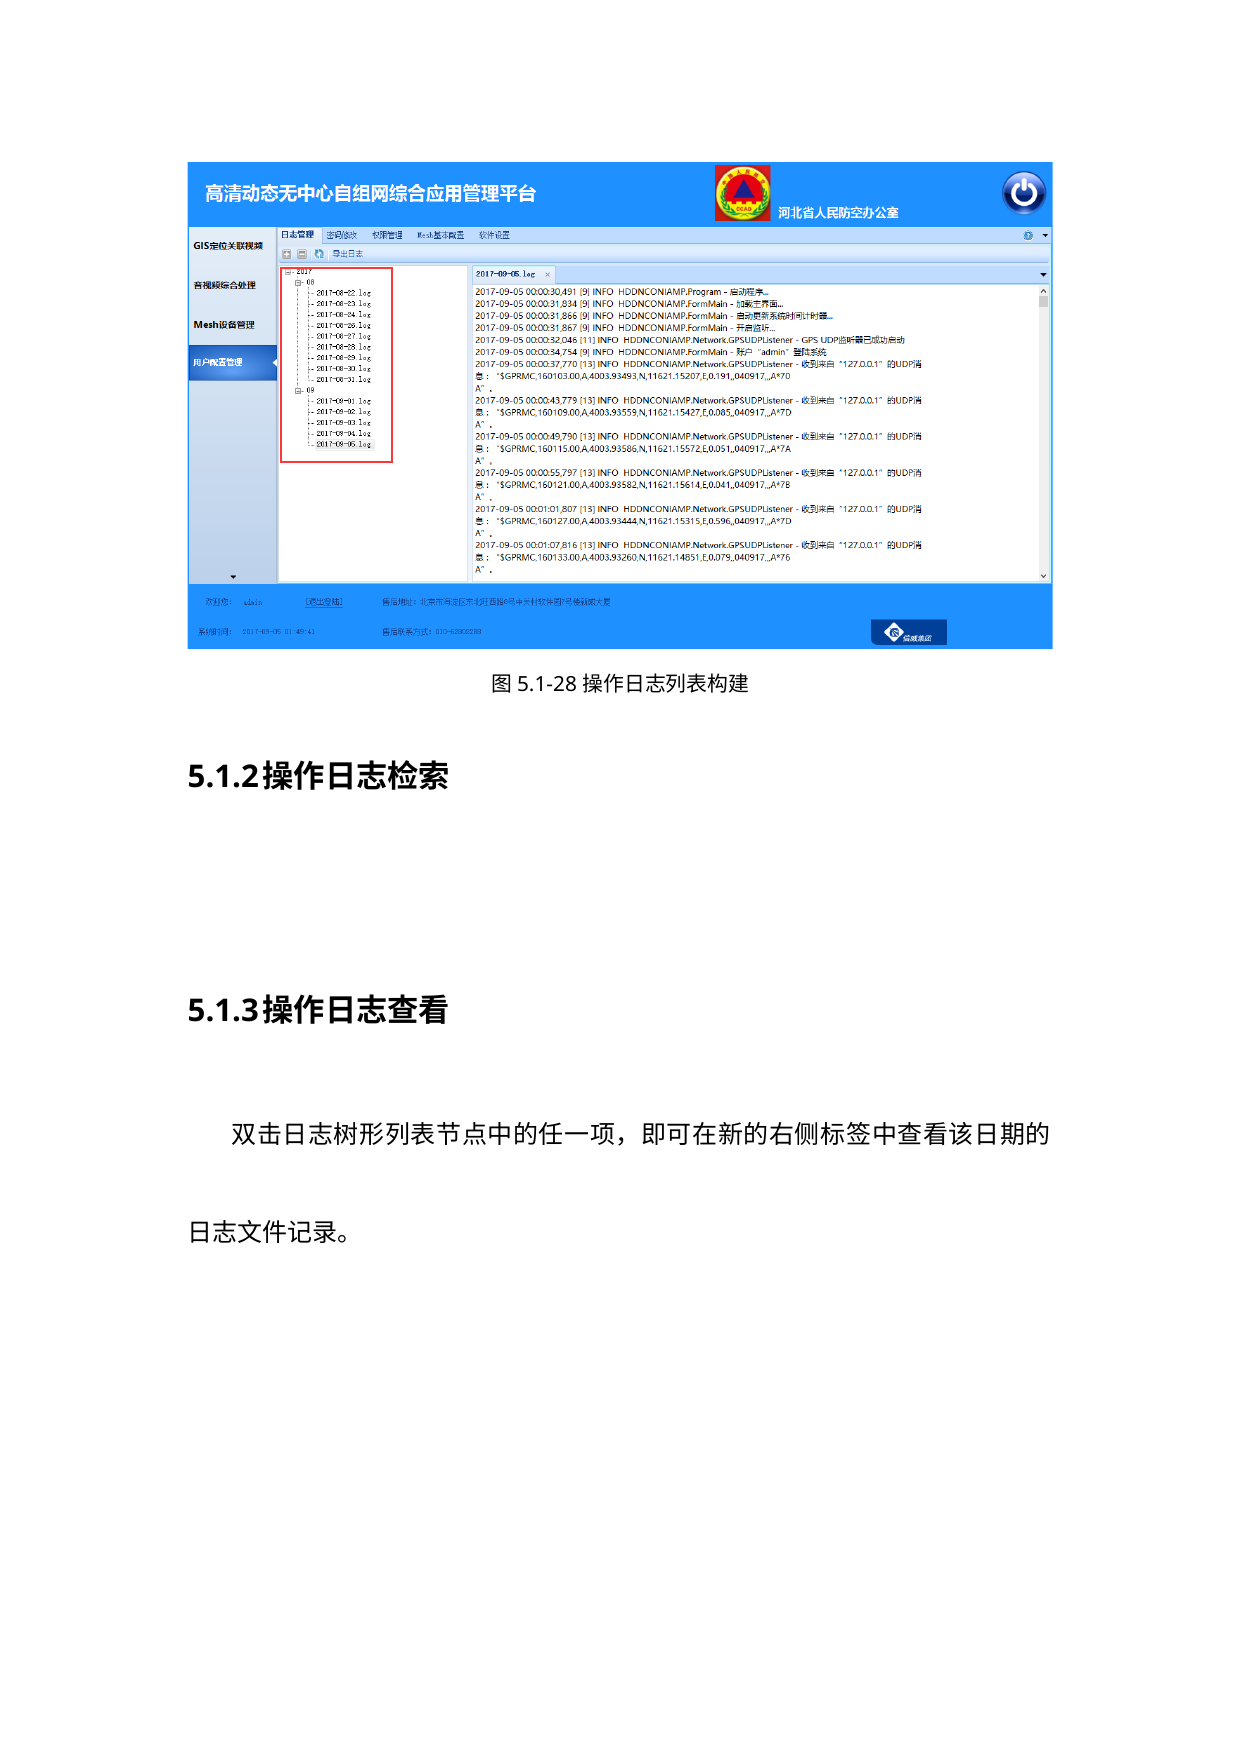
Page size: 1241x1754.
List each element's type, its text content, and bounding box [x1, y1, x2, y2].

text 双击日志树形列表节点中的任一项，即可在新的右侧标签中查看该日期的日志文件记录。 [187, 1101, 1053, 1263]
subtitle 操作日志查看 [187, 975, 1053, 1040]
picture [187, 162, 1053, 649]
subtitle 操作日志检索 [187, 741, 1053, 806]
